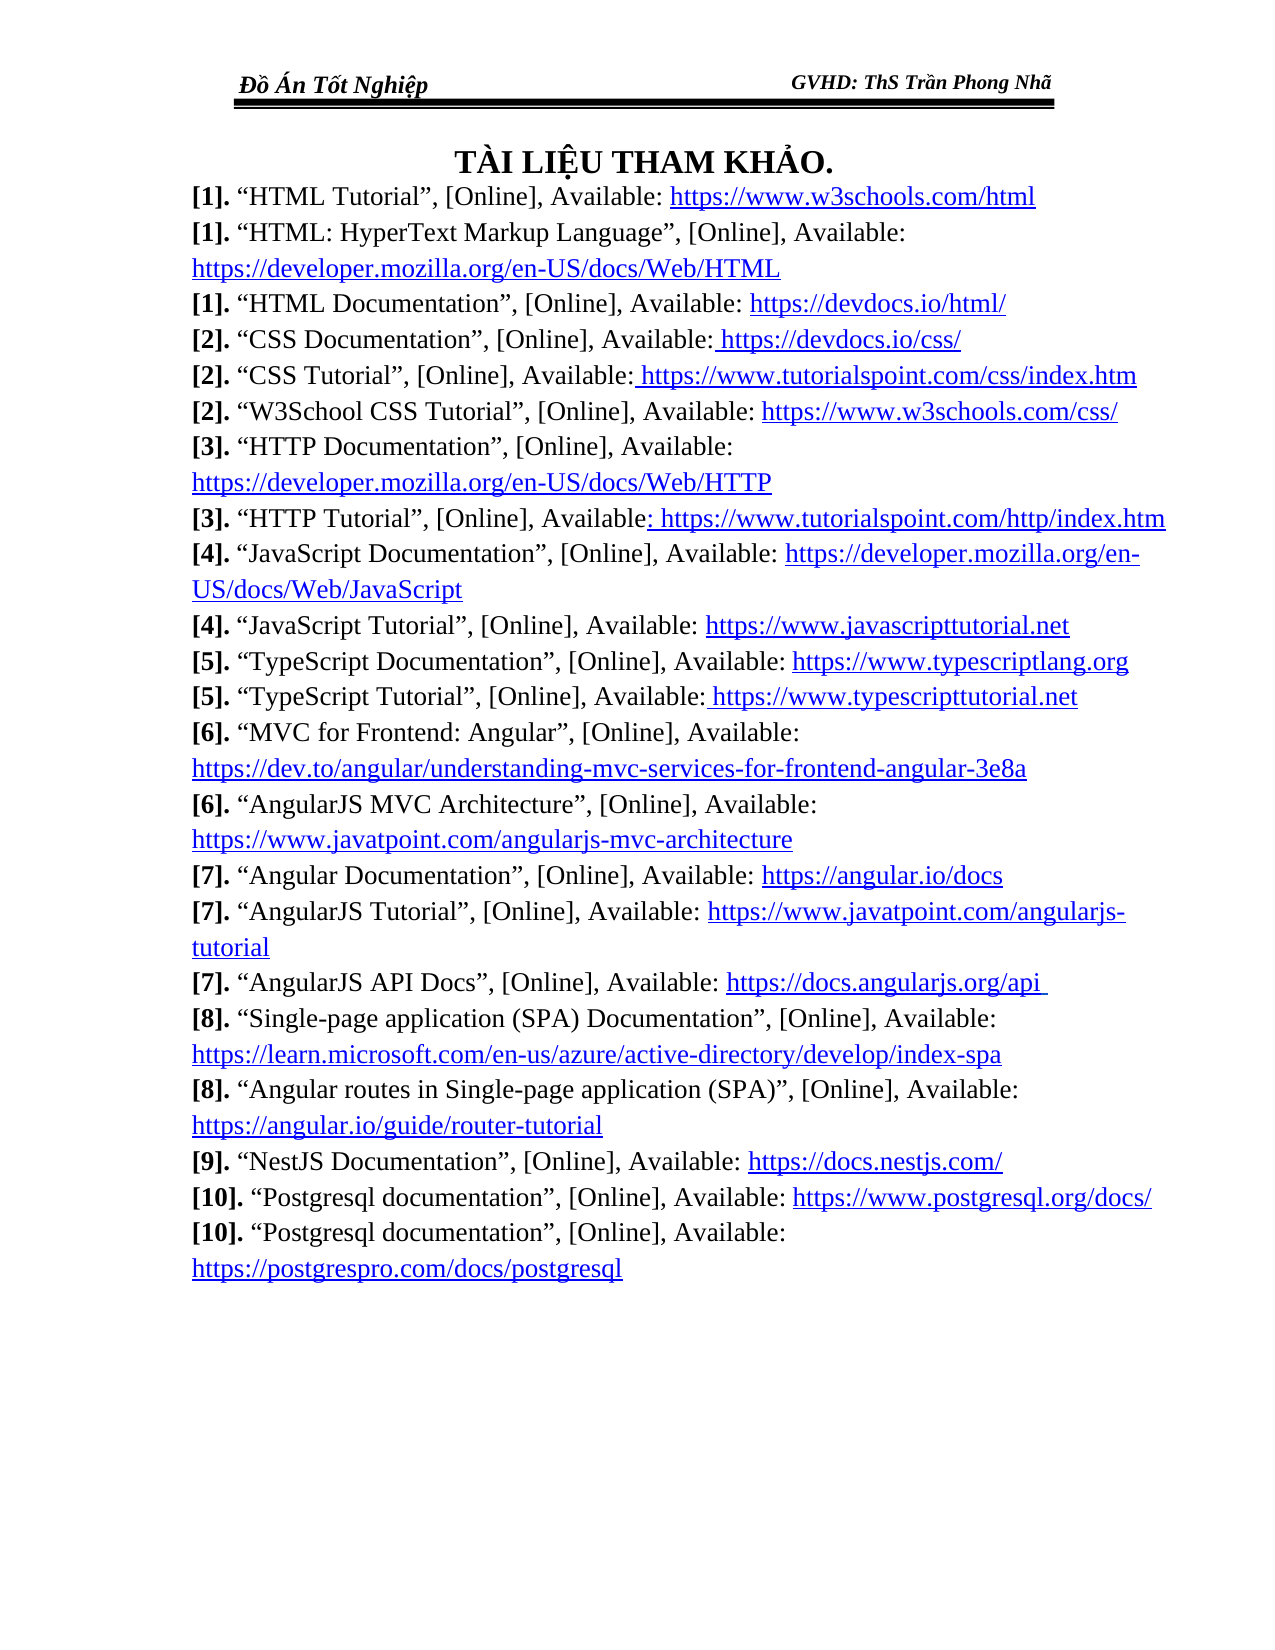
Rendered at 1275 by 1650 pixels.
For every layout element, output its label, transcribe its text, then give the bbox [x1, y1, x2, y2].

text [6]. “MVC for Frontend: Angular”, [Online], Available: https://dev.to/angular/understanding-mvc-services-for-frontend-angular-3e8a [192, 716, 1173, 783]
text [2]. “CSS Tutorial”, [Online], Available: https://www.tutorialspoint.com/css/index.htm [192, 359, 1173, 390]
text [3]. “HTTP Tutorial”, [Online], Available: https://www.tutorialspoint.com/http/index.htm [4]. “JavaScript Documentation”, [Online], Available: https://developer.mozilla.org/en-US/docs/Web/JavaScript [192, 502, 1173, 604]
text [8]. “Single-page application (SPA) Documentation”, [Online], Available: https://learn.microsoft.com/en-us/azure/active-directory/develop/index-spa [192, 1002, 1173, 1069]
text [3]. “HTTP Documentation”, [Online], Available: https://developer.mozilla.org/en-US/docs/Web/HTTP [192, 430, 1173, 497]
text [6]. “AngularJS MVC Architecture”, [Online], Available: https://www.javatpoint.com/angularjs-mvc-architecture [192, 788, 1173, 854]
text [5]. “TypeScript Tutorial”, [Online], Available: https://www.typescripttutorial.net [192, 681, 1173, 712]
text [7]. “Angular Documentation”, [Online], Available: https://angular.io/docs [192, 859, 1173, 890]
text [2]. “CSS Documentation”, [Online], Available: https://devdocs.io/css/ [192, 323, 1173, 354]
text [10]. “Postgresql documentation”, [Online], Available: https://www.postgresql.org/docs/ [192, 1181, 1173, 1212]
text [9]. “NestJS Documentation”, [Online], Available: https://docs.nestjs.com/ [192, 1145, 1173, 1176]
text [1]. “HTML Tutorial”, [Online], Available: https://www.w3schools.com/html [192, 180, 1173, 211]
text [1]. “HTML: HyperText Markup Language”, [Online], Available: https://developer.mozilla.org/en-US/docs/Web/HTML [192, 216, 1173, 283]
subtitle TÀI LIỆU THAM KHẢO. [258, 142, 1029, 180]
text [8]. “Angular routes in Single-page application (SPA)”, [Online], Available: https://angular.io/guide/router-tutorial [192, 1073, 1173, 1140]
text [10]. “Postgresql documentation”, [Online], Available: https://postgrespro.com/docs/postgresql [192, 1216, 1173, 1283]
text [7]. “AngularJS Tutorial”, [Online], Available: https://www.javatpoint.com/angularjs-tutorial [192, 895, 1173, 962]
text [4]. “JavaScript Tutorial”, [Online], Available: https://www.javascripttutorial.net [192, 609, 1173, 640]
text [5]. “TypeScript Documentation”, [Online], Available: https://www.typescriptlang.org [192, 645, 1173, 676]
text [7]. “AngularJS API Docs”, [Online], Available: https://docs.angularjs.org/api [192, 966, 1173, 997]
text [2]. “W3School CSS Tutorial”, [Online], Available: https://www.w3schools.com/css/ [192, 395, 1173, 426]
text [1]. “HTML Documentation”, [Online], Available: https://devdocs.io/html/ [192, 287, 1173, 319]
